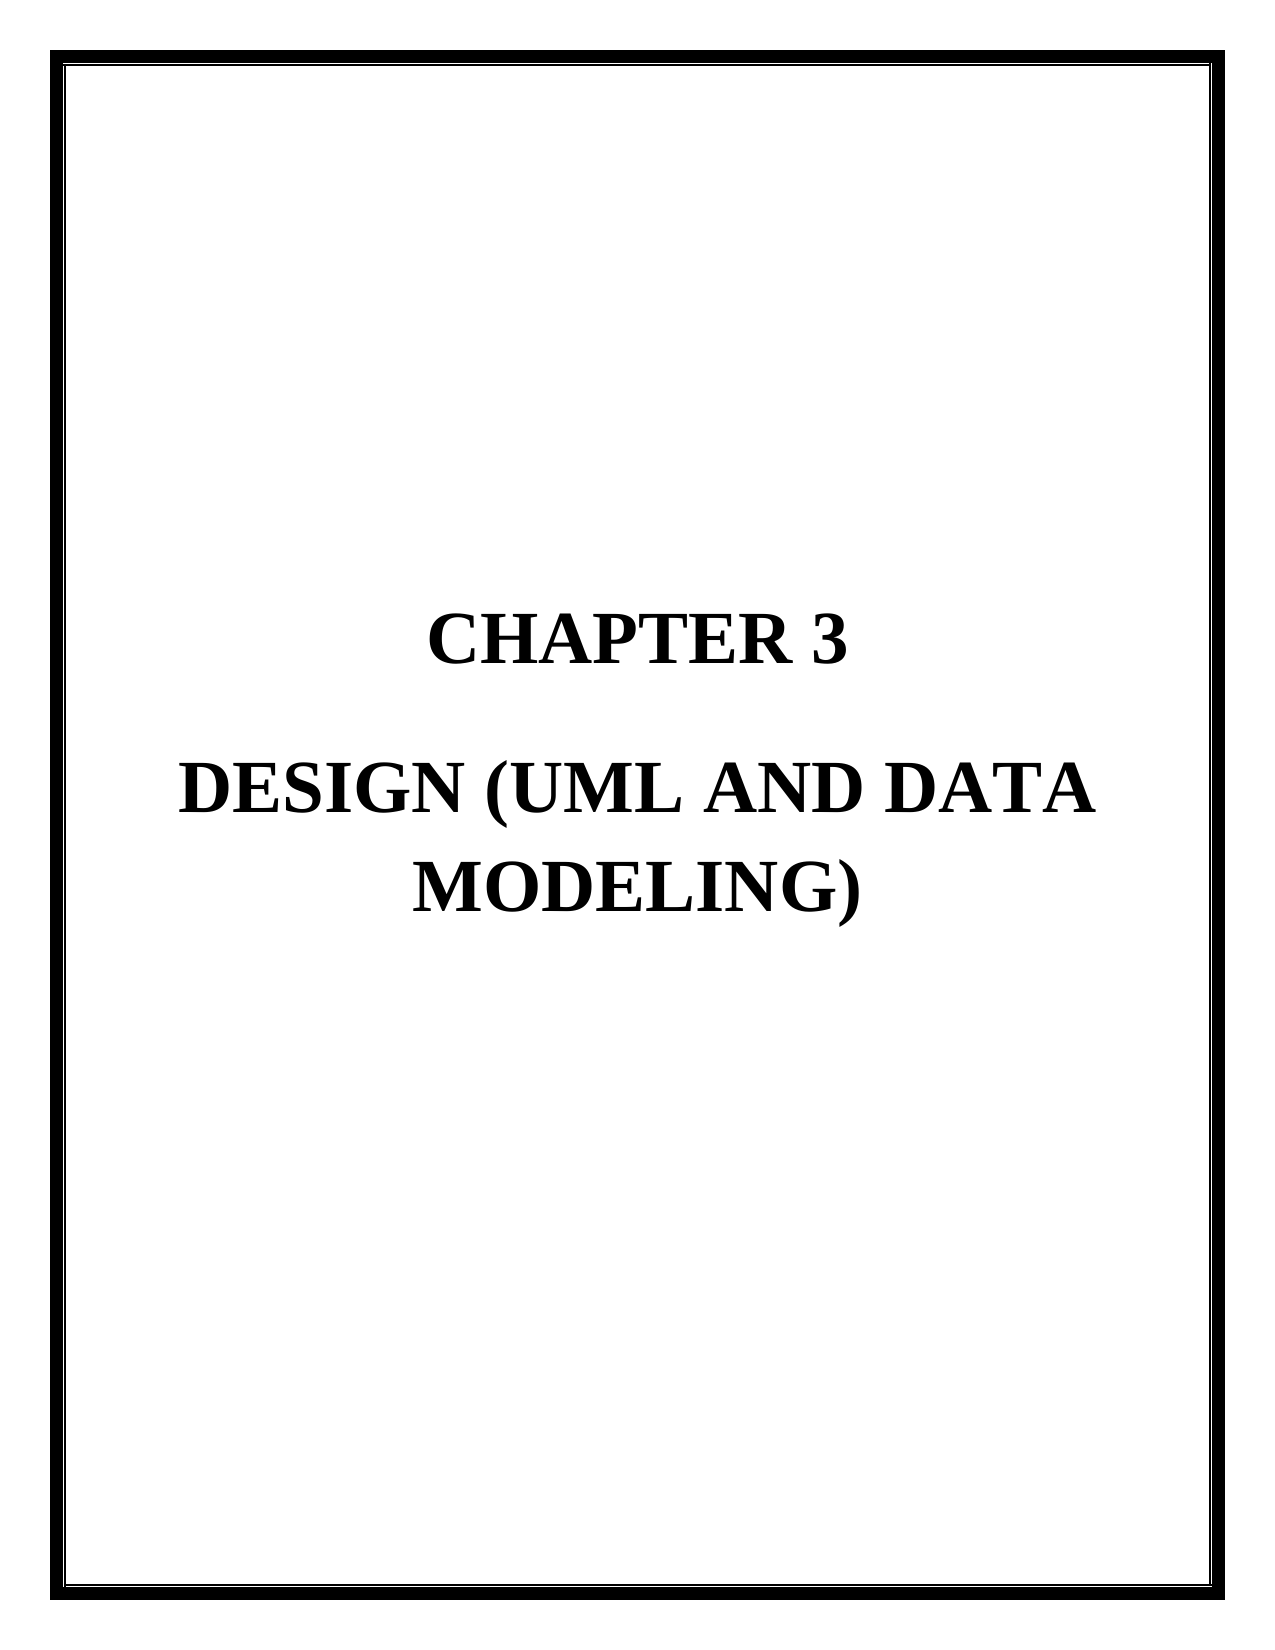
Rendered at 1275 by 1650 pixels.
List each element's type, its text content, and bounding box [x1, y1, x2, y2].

subtitle DESIGN (UML AND DATA MODELING) [150, 743, 1125, 928]
subtitle CHAPTER 3 [150, 593, 1125, 680]
